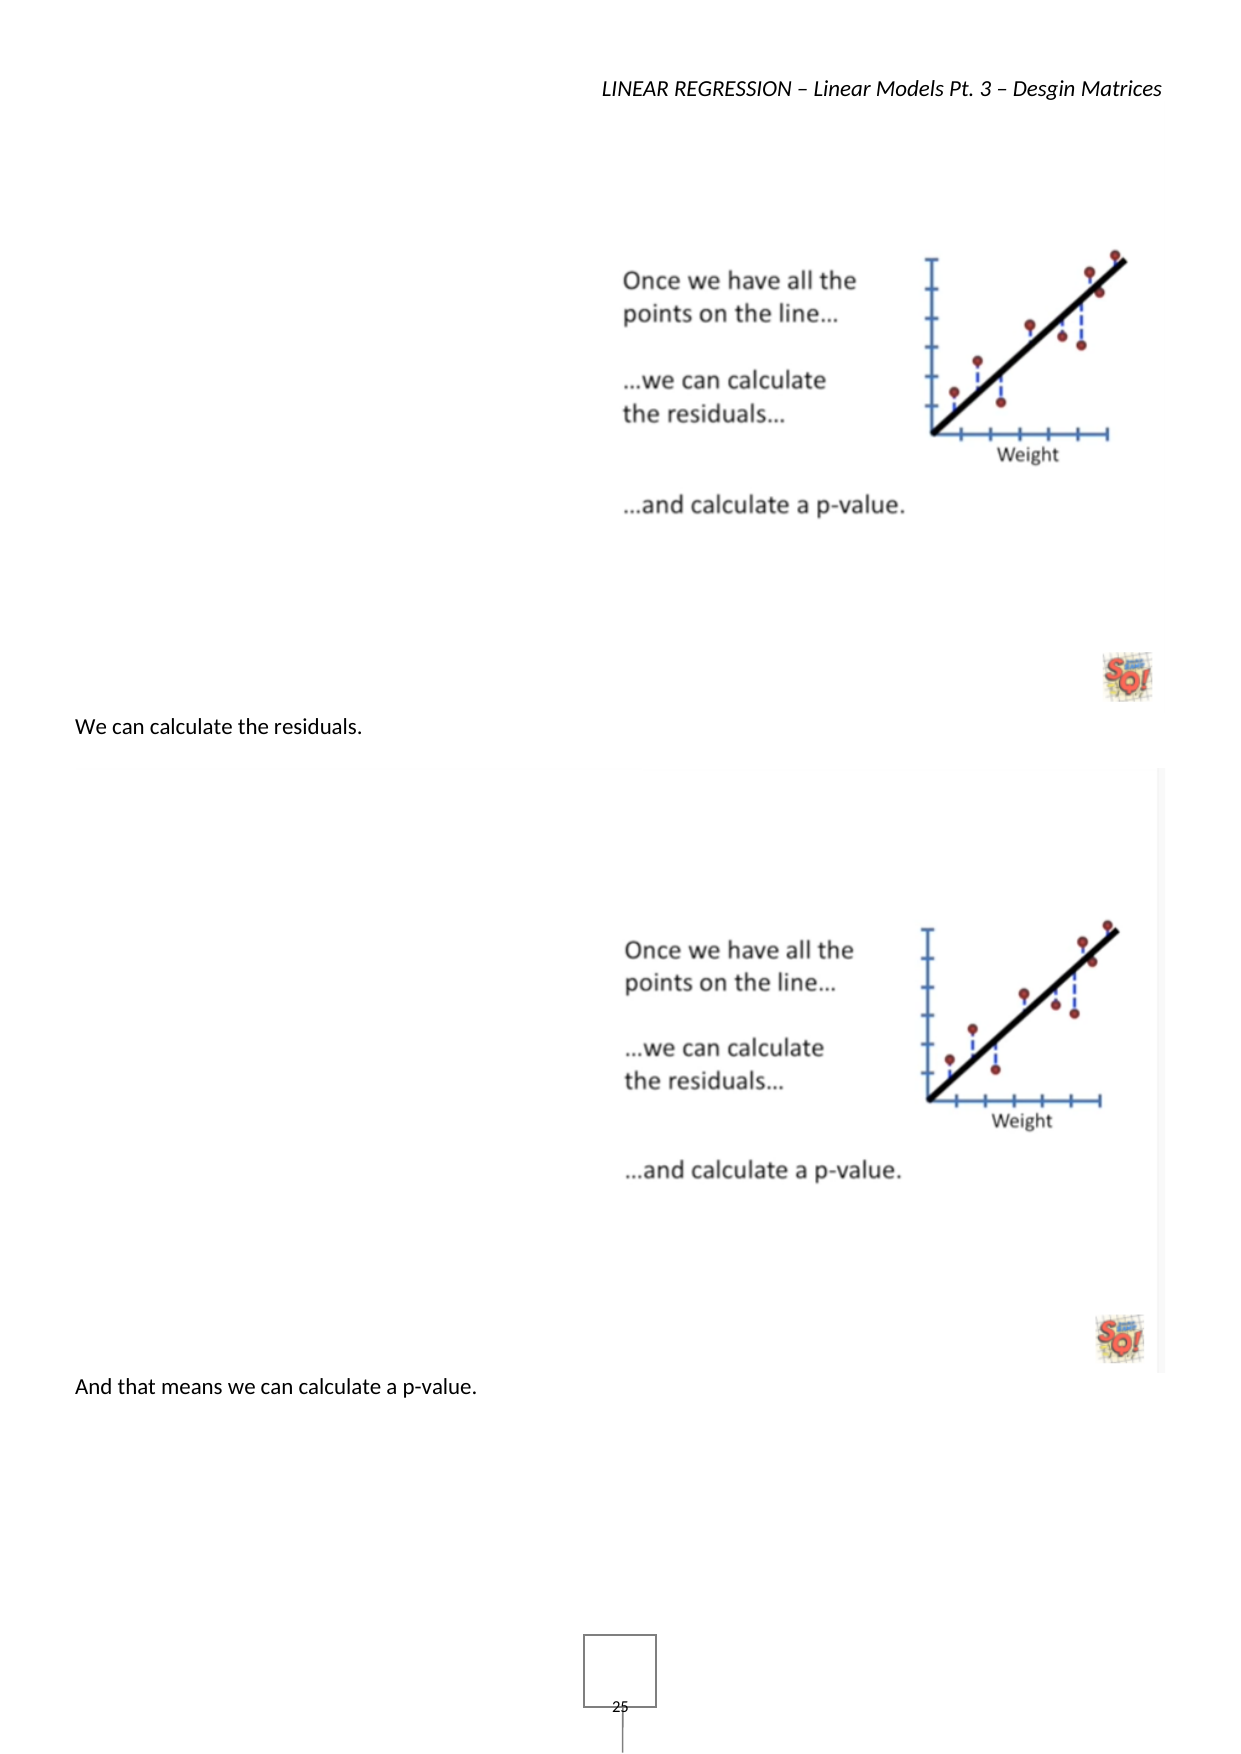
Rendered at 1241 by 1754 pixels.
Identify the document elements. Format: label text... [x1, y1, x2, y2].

picture [75, 101, 1166, 713]
picture [75, 768, 1166, 1373]
text We can calculate the residuals. [75, 713, 1165, 740]
text And that means we can calculate a p-value. [75, 1373, 1165, 1400]
